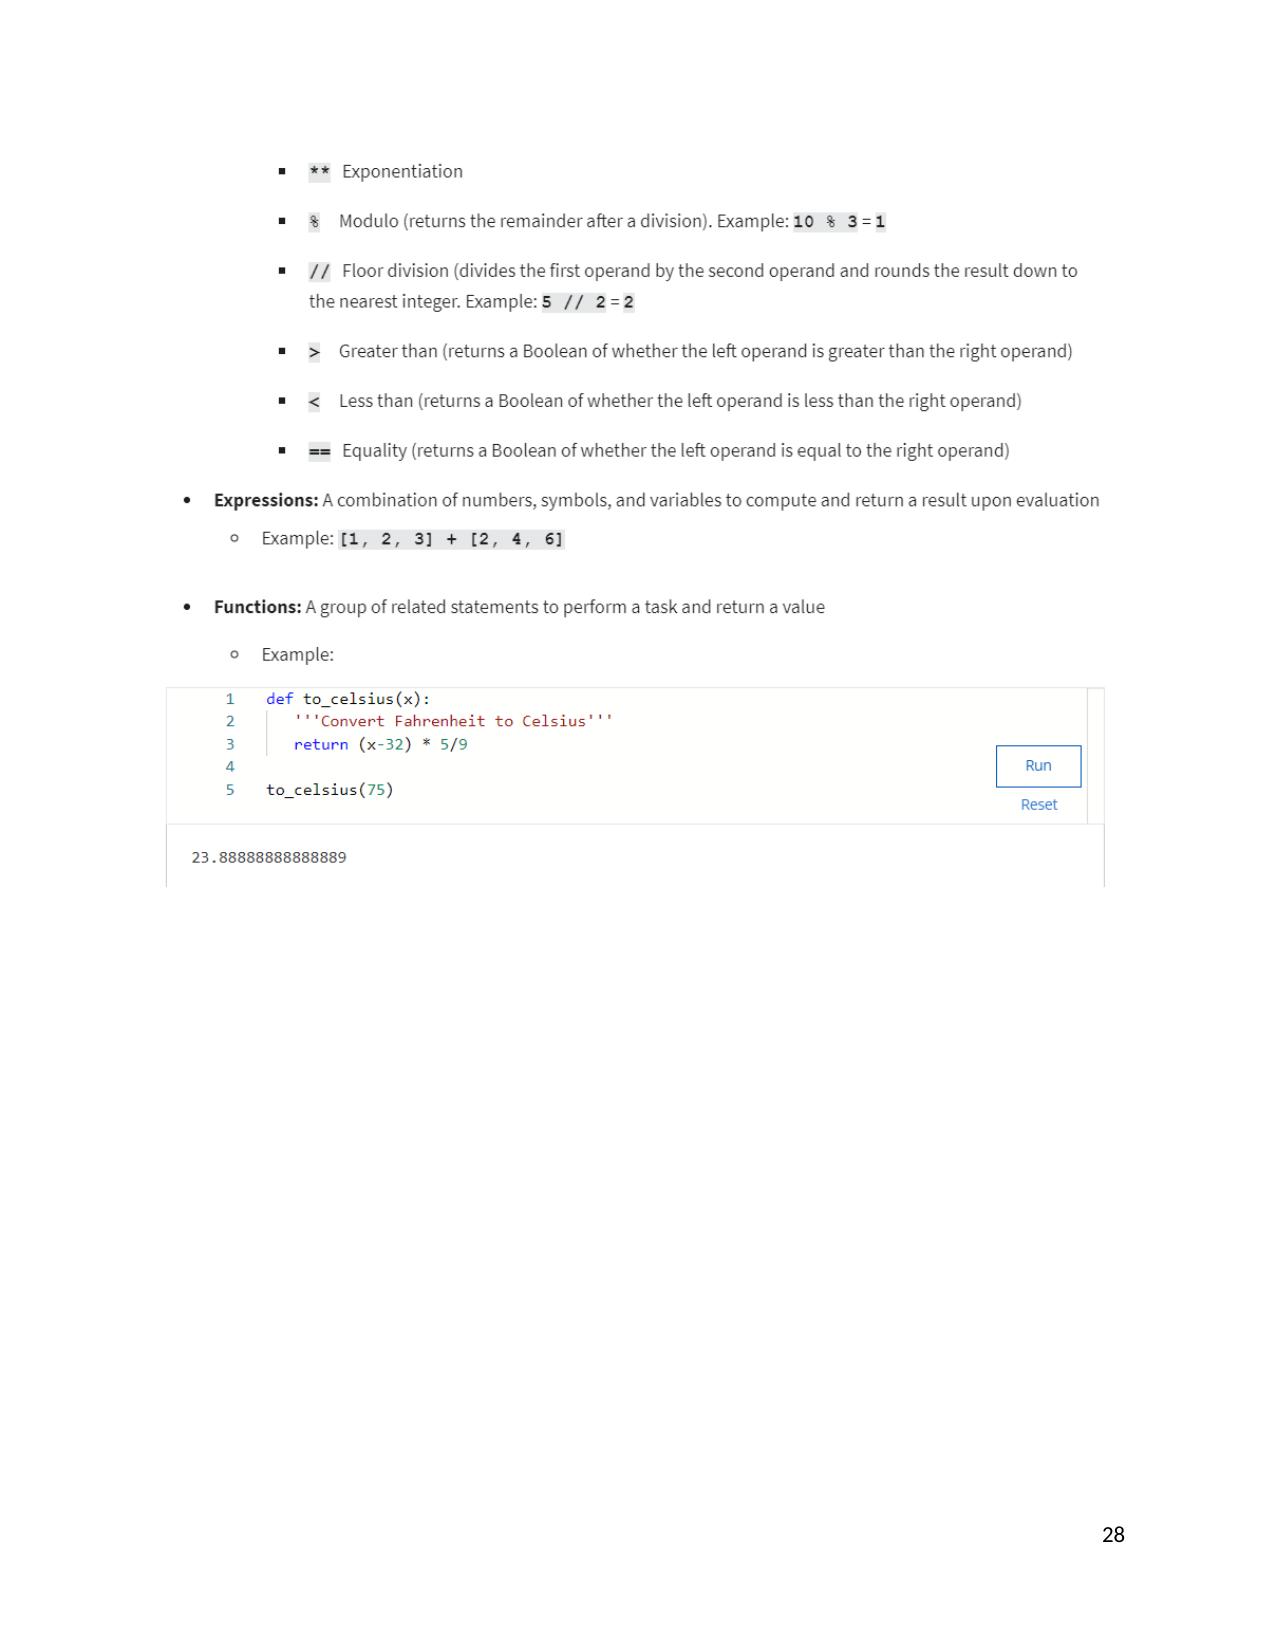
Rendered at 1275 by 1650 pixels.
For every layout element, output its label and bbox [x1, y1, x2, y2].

picture [150, 150, 1125, 887]
